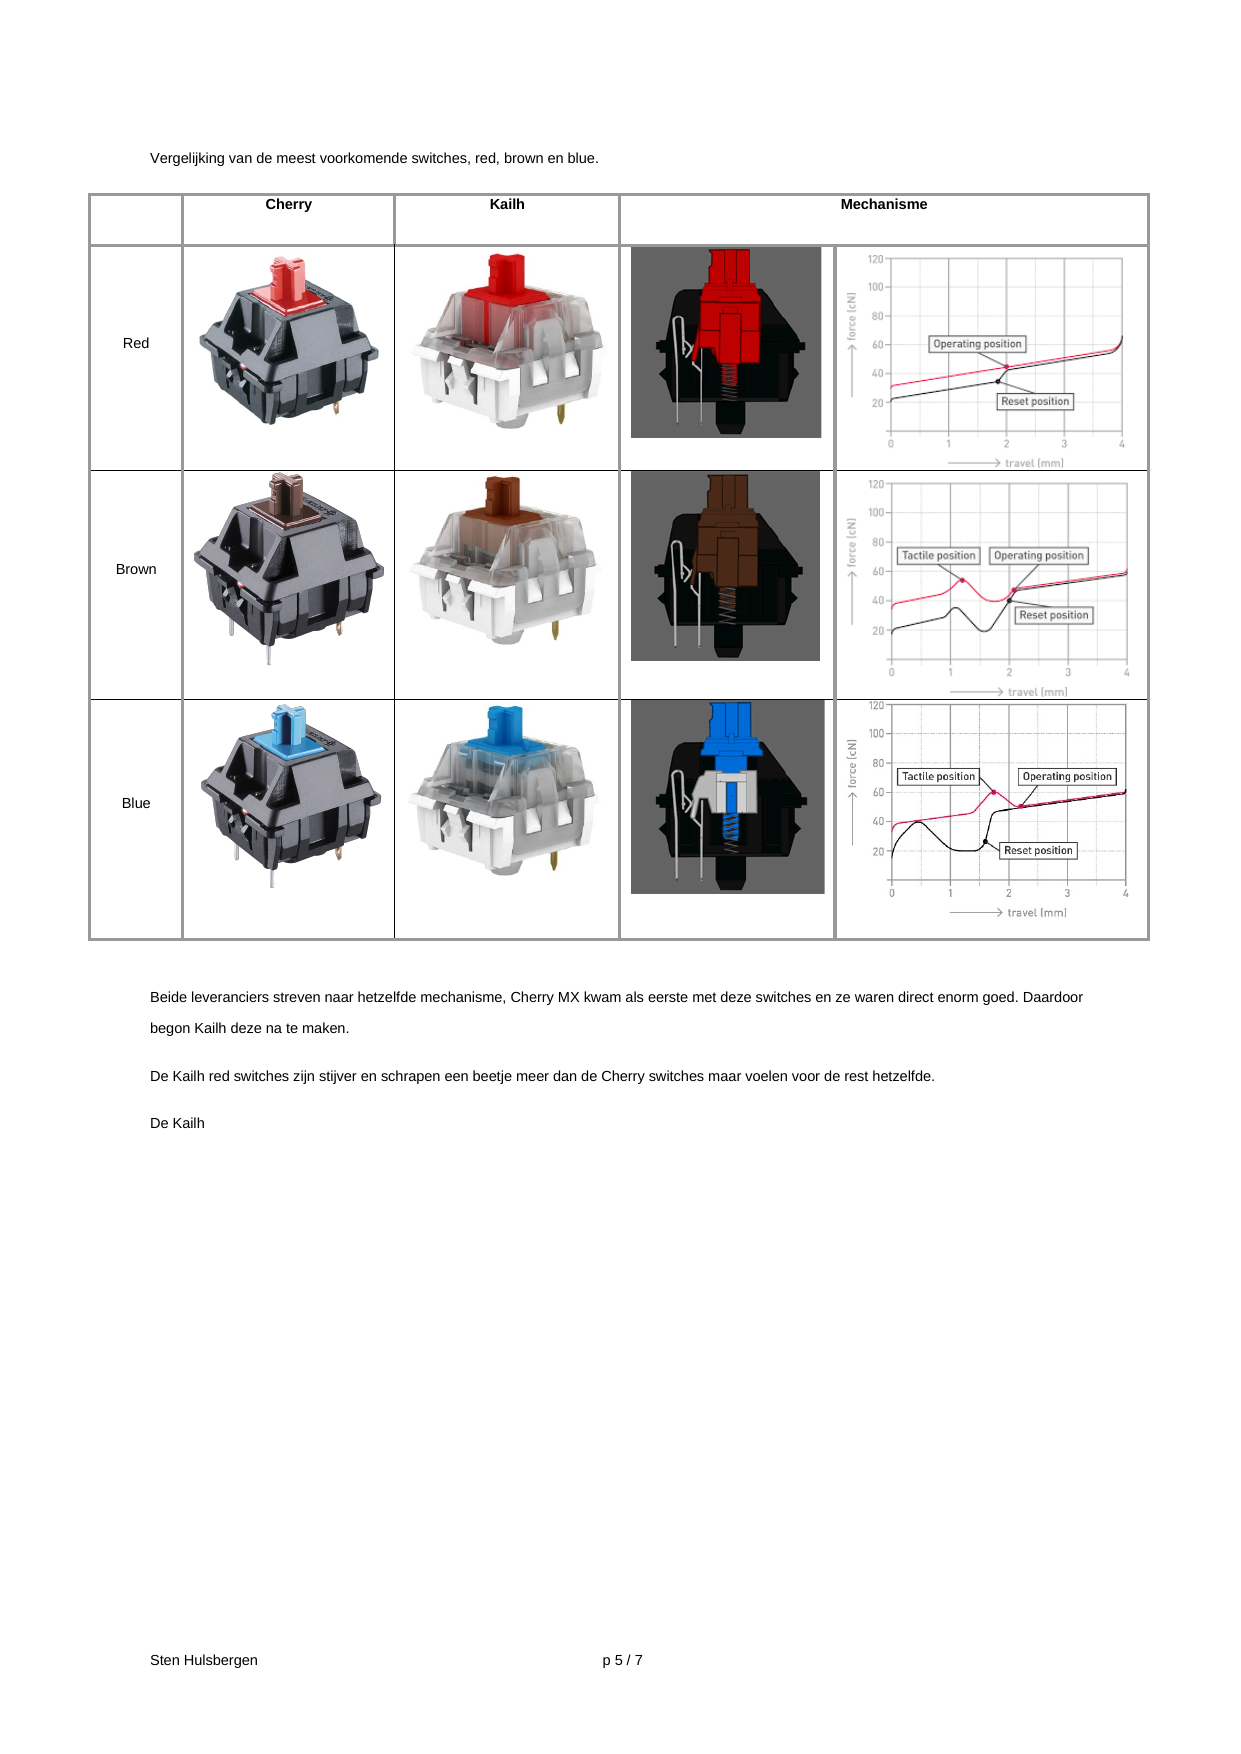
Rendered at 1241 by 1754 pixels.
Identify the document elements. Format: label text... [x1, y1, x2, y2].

picture [631, 700, 825, 894]
table_cell Red [91, 247, 181, 470]
table_cell [621, 471, 833, 699]
picture [193, 700, 385, 894]
table_cell [837, 247, 1147, 470]
text Vergelijking van de meest voorkomende switches, red, brown en blue. [150, 150, 1090, 179]
table_cell [621, 700, 833, 938]
table_cell [621, 247, 833, 470]
picture [846, 700, 1139, 919]
picture [631, 247, 822, 438]
table_header Mechanisme [621, 196, 1147, 244]
table_cell [184, 247, 394, 470]
text De Kailh [150, 1115, 1090, 1144]
picture [846, 480, 1130, 697]
picture [846, 255, 1125, 468]
picture [193, 247, 385, 438]
picture [193, 471, 385, 667]
table_cell Blue [91, 700, 181, 938]
table_cell [184, 471, 394, 699]
table_header Cherry [184, 196, 393, 244]
table_cell [837, 471, 1147, 699]
table_cell [184, 700, 394, 938]
picture [406, 700, 603, 885]
table_header [91, 196, 181, 244]
picture [406, 247, 610, 438]
table_cell [395, 247, 618, 470]
table_cell [837, 700, 1147, 938]
table_header Kailh [396, 196, 618, 244]
table_cell Brown [91, 471, 181, 699]
picture [631, 471, 820, 661]
table_cell [395, 700, 618, 938]
table_cell [395, 471, 618, 699]
text Beide leveranciers streven naar hetzelfde mechanisme, Cherry MX kwam als eerste met deze switches en ze waren direct enorm goed. Daardoor begon Kailh deze na te maken. [150, 989, 1090, 1049]
picture [406, 471, 604, 651]
text De Kailh red switches zijn stijver en schrapen een beetje meer dan de Cherry switches maar voelen voor de rest hetzelfde. [150, 1068, 1090, 1096]
